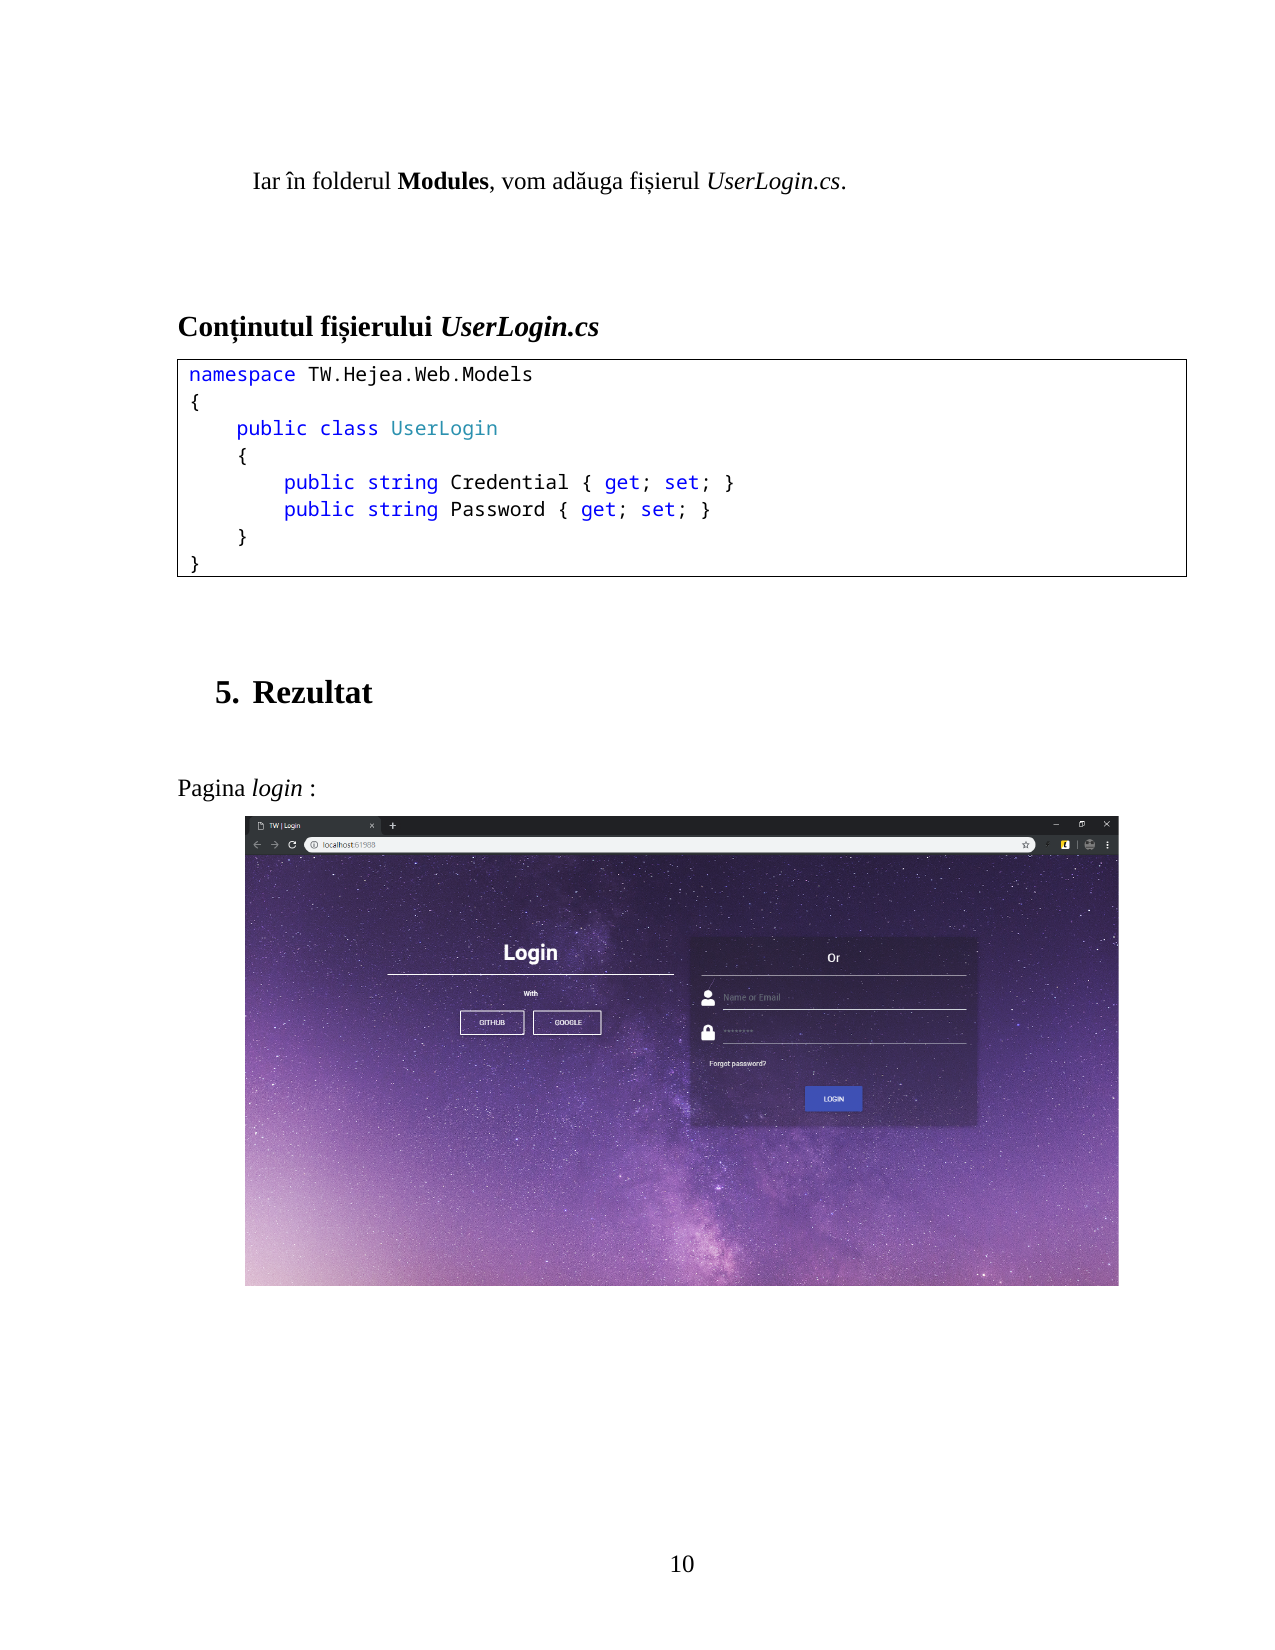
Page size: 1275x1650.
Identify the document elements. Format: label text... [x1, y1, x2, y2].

subtitle Rezultat [215, 673, 1186, 711]
text Pagina login : [177, 773, 1186, 802]
table_header namespace TW.Hejea.Web.Models { public class UserLogin { public string Credential { get; set; } public string Password { get; set; } } } [178, 360, 1186, 576]
picture [245, 816, 1119, 1286]
text Conținutul fișierului UserLogin.cs [177, 309, 1186, 342]
text Iar în folderul Modules, vom adăuga fișierul UserLogin.cs. [177, 166, 1186, 194]
